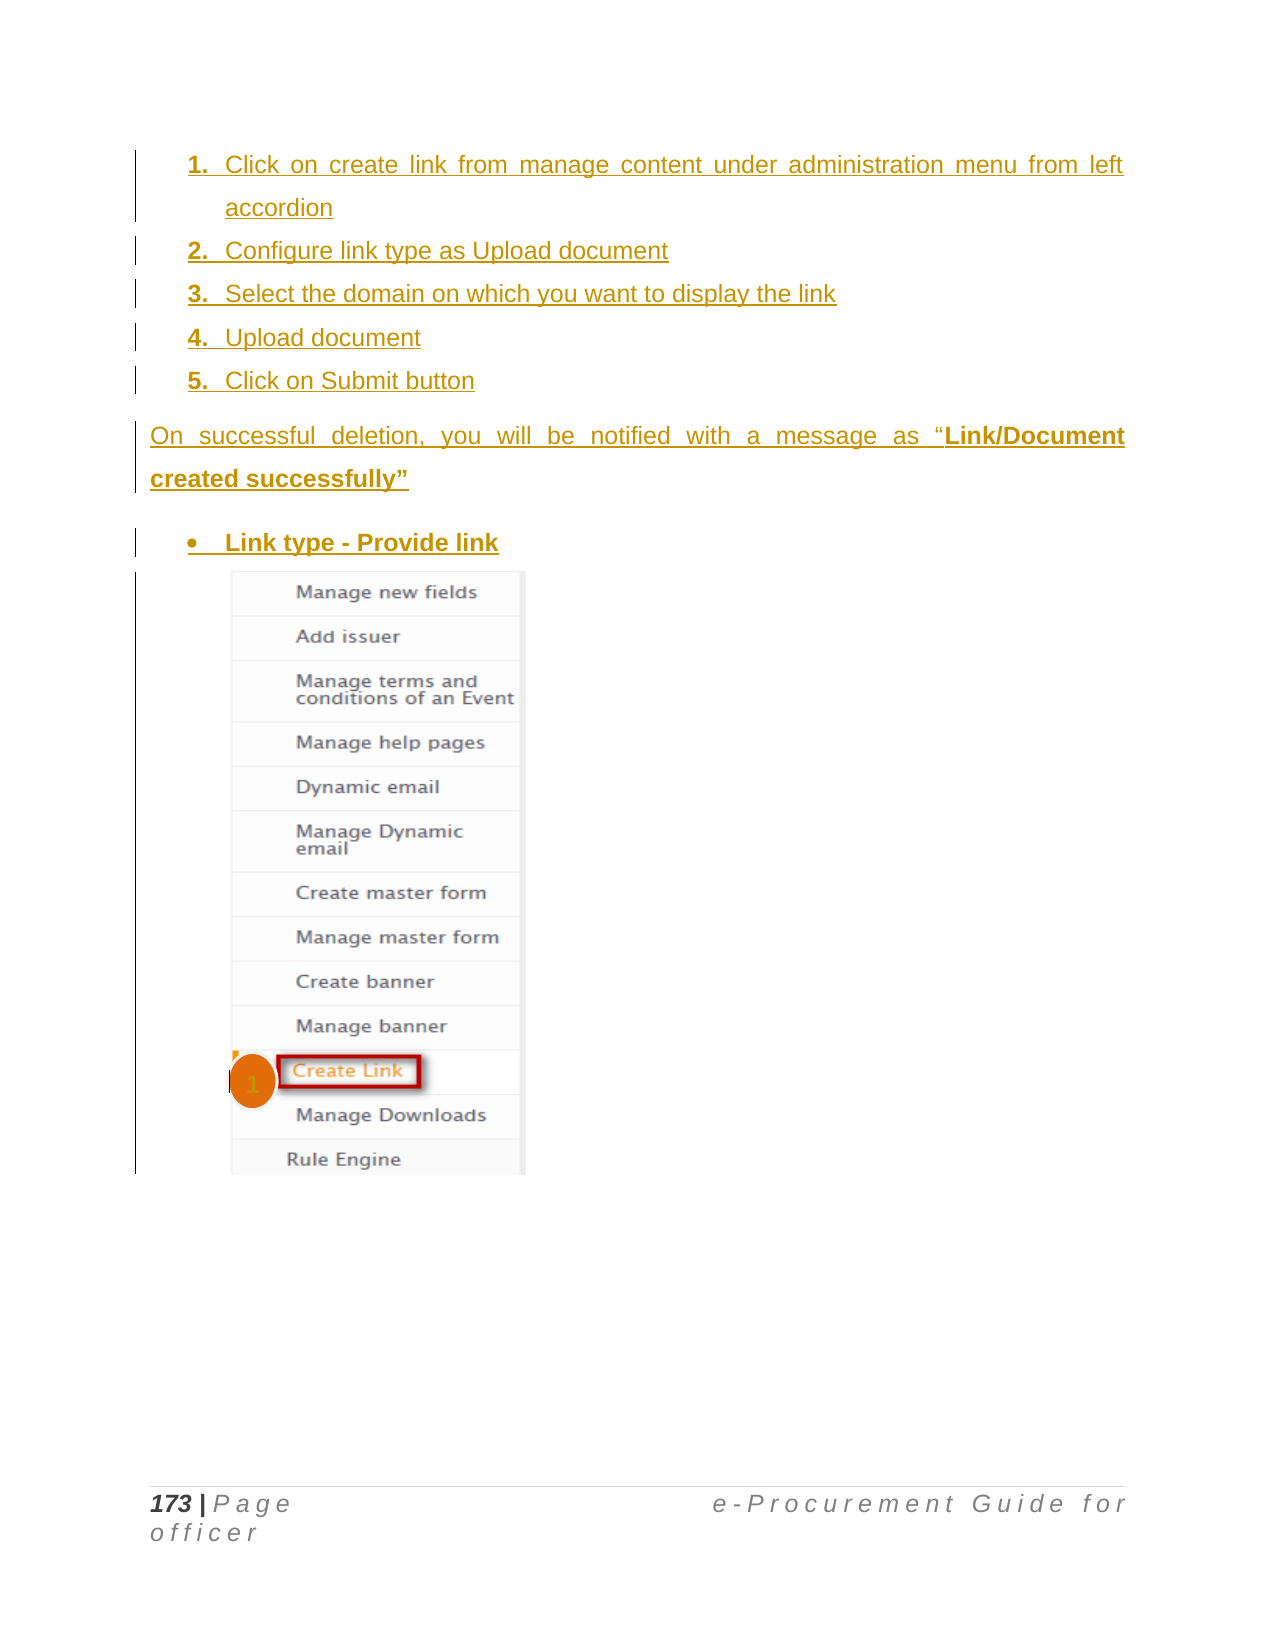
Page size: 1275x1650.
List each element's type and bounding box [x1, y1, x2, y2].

picture [225, 571, 526, 1175]
